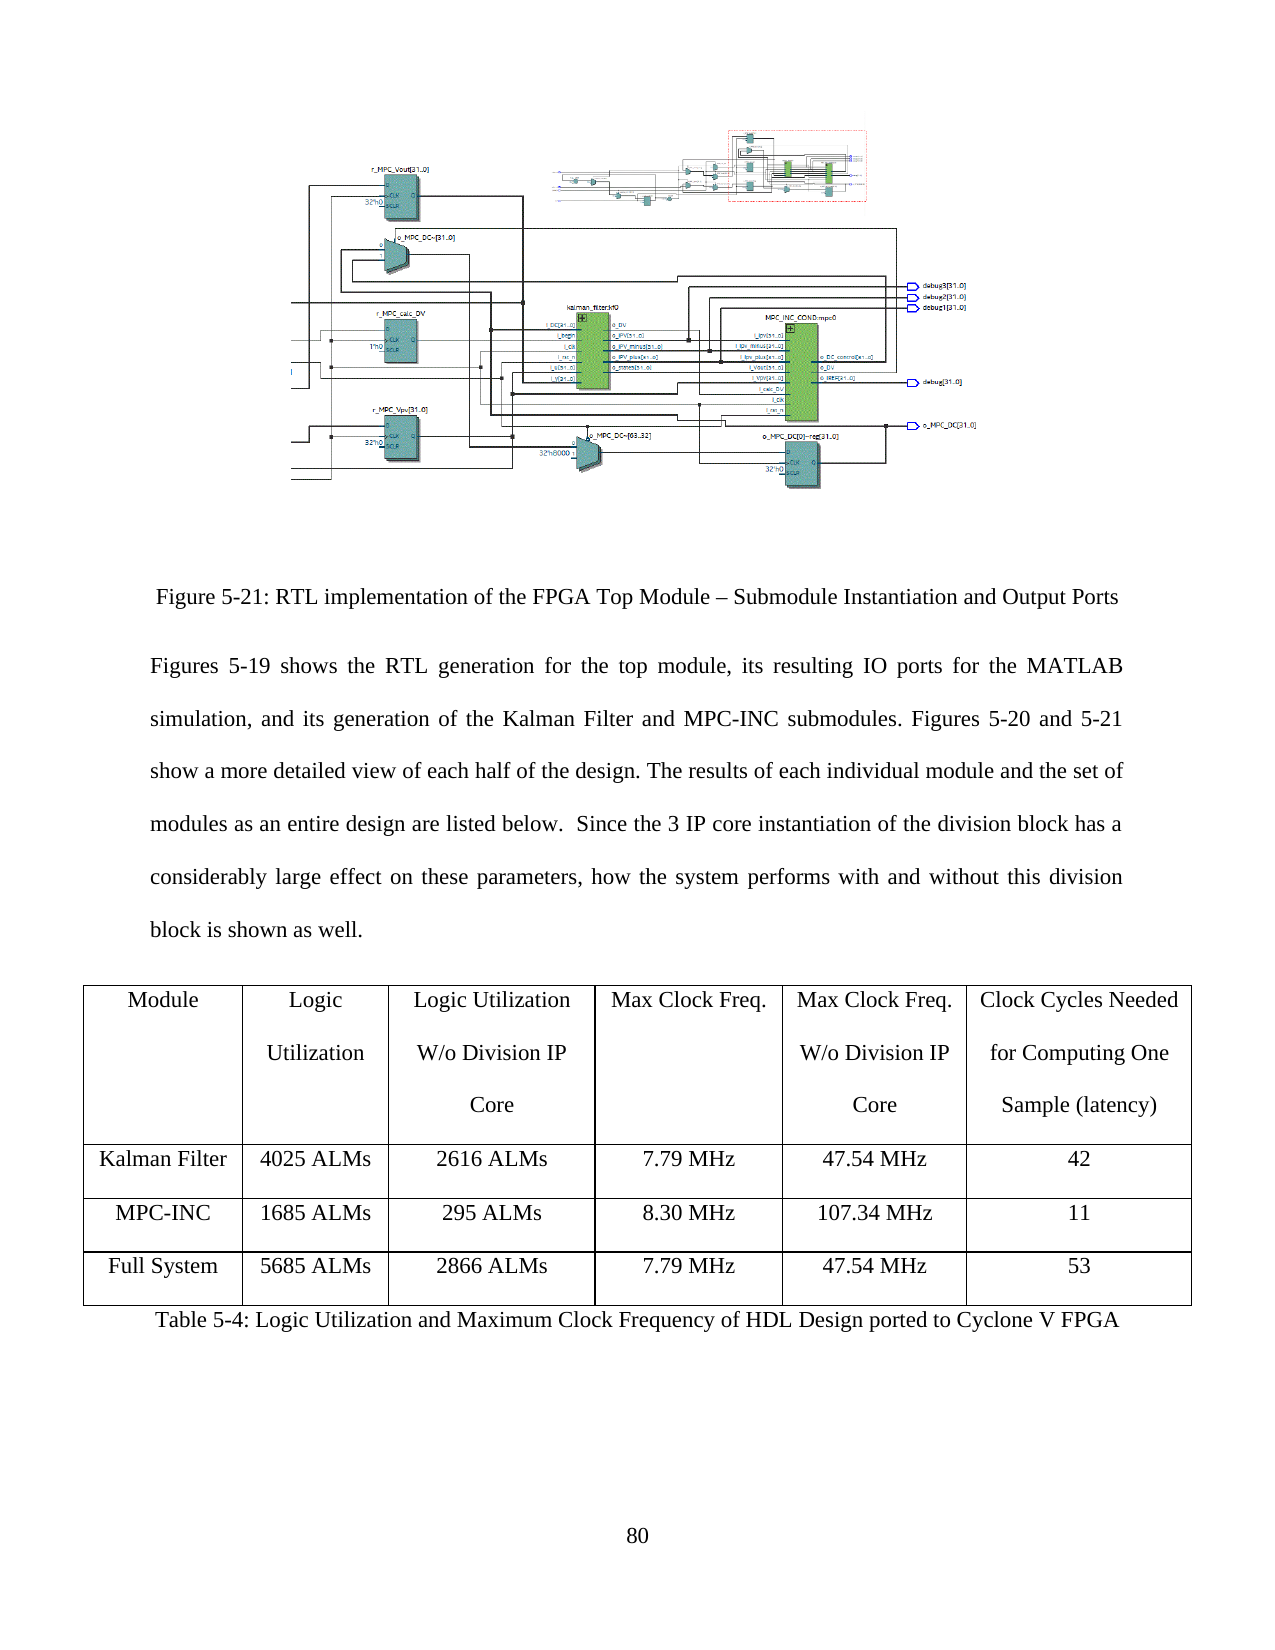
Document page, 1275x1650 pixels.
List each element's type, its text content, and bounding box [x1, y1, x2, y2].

table_cell 295 ALMs [389, 1199, 594, 1251]
table_cell Kalman Filter [84, 1145, 242, 1198]
text Figures 5-19 shows the RTL generation for the top module, its resulting IO ports for the MATLAB simulation, and its generation of the Kalman Filter and MPC-INC submodules. Figures 5-20 and 5-21 show a more detailed view of each half of the design. The results of each individual module and the set of modules as an entire design are listed below. Since the 3 IP core instantiation of the division block has a considerably large effect on these parameters, how the system performs with and without this division block is shown as well. [150, 652, 1125, 942]
table_header Max Clock Freq. [596, 986, 782, 1144]
table_cell 53 [967, 1253, 1191, 1305]
table_cell 8.30 MHz [596, 1199, 782, 1251]
table_cell 4025 ALMs [243, 1145, 388, 1198]
table_header Max Clock Freq. W/o Division IP Core [783, 986, 966, 1144]
table_cell MPC-INC [84, 1199, 242, 1251]
table_cell 11 [967, 1199, 1191, 1251]
table_cell 107.34 MHz [783, 1199, 966, 1251]
table_cell 7.79 MHz [596, 1145, 782, 1198]
text Figure 5-21: RTL implementation of the FPGA Top Module – Submodule Instantiation and Output Ports [150, 583, 1125, 609]
picture [291, 111, 984, 538]
text Table 5-4: Logic Utilization and Maximum Clock Frequency of HDL Design ported to Cyclone V FPGA [150, 1306, 1125, 1332]
table_cell 42 [967, 1145, 1191, 1198]
table_cell Full System [84, 1253, 242, 1305]
table_cell 5685 ALMs [243, 1253, 388, 1305]
table_header Clock Cycles Needed for Computing One Sample (latency) [967, 986, 1191, 1144]
table_header Module [84, 986, 242, 1144]
table_cell 2616 ALMs [389, 1145, 594, 1198]
table_cell 47.54 MHz [783, 1253, 966, 1305]
table_cell 2866 ALMs [389, 1253, 594, 1305]
table_header Logic Utilization [243, 986, 388, 1144]
table_cell 1685 ALMs [243, 1199, 388, 1251]
table_header Logic Utilization W/o Division IP Core [389, 986, 594, 1144]
table_cell 7.79 MHz [596, 1253, 782, 1305]
table_cell 47.54 MHz [783, 1145, 966, 1198]
